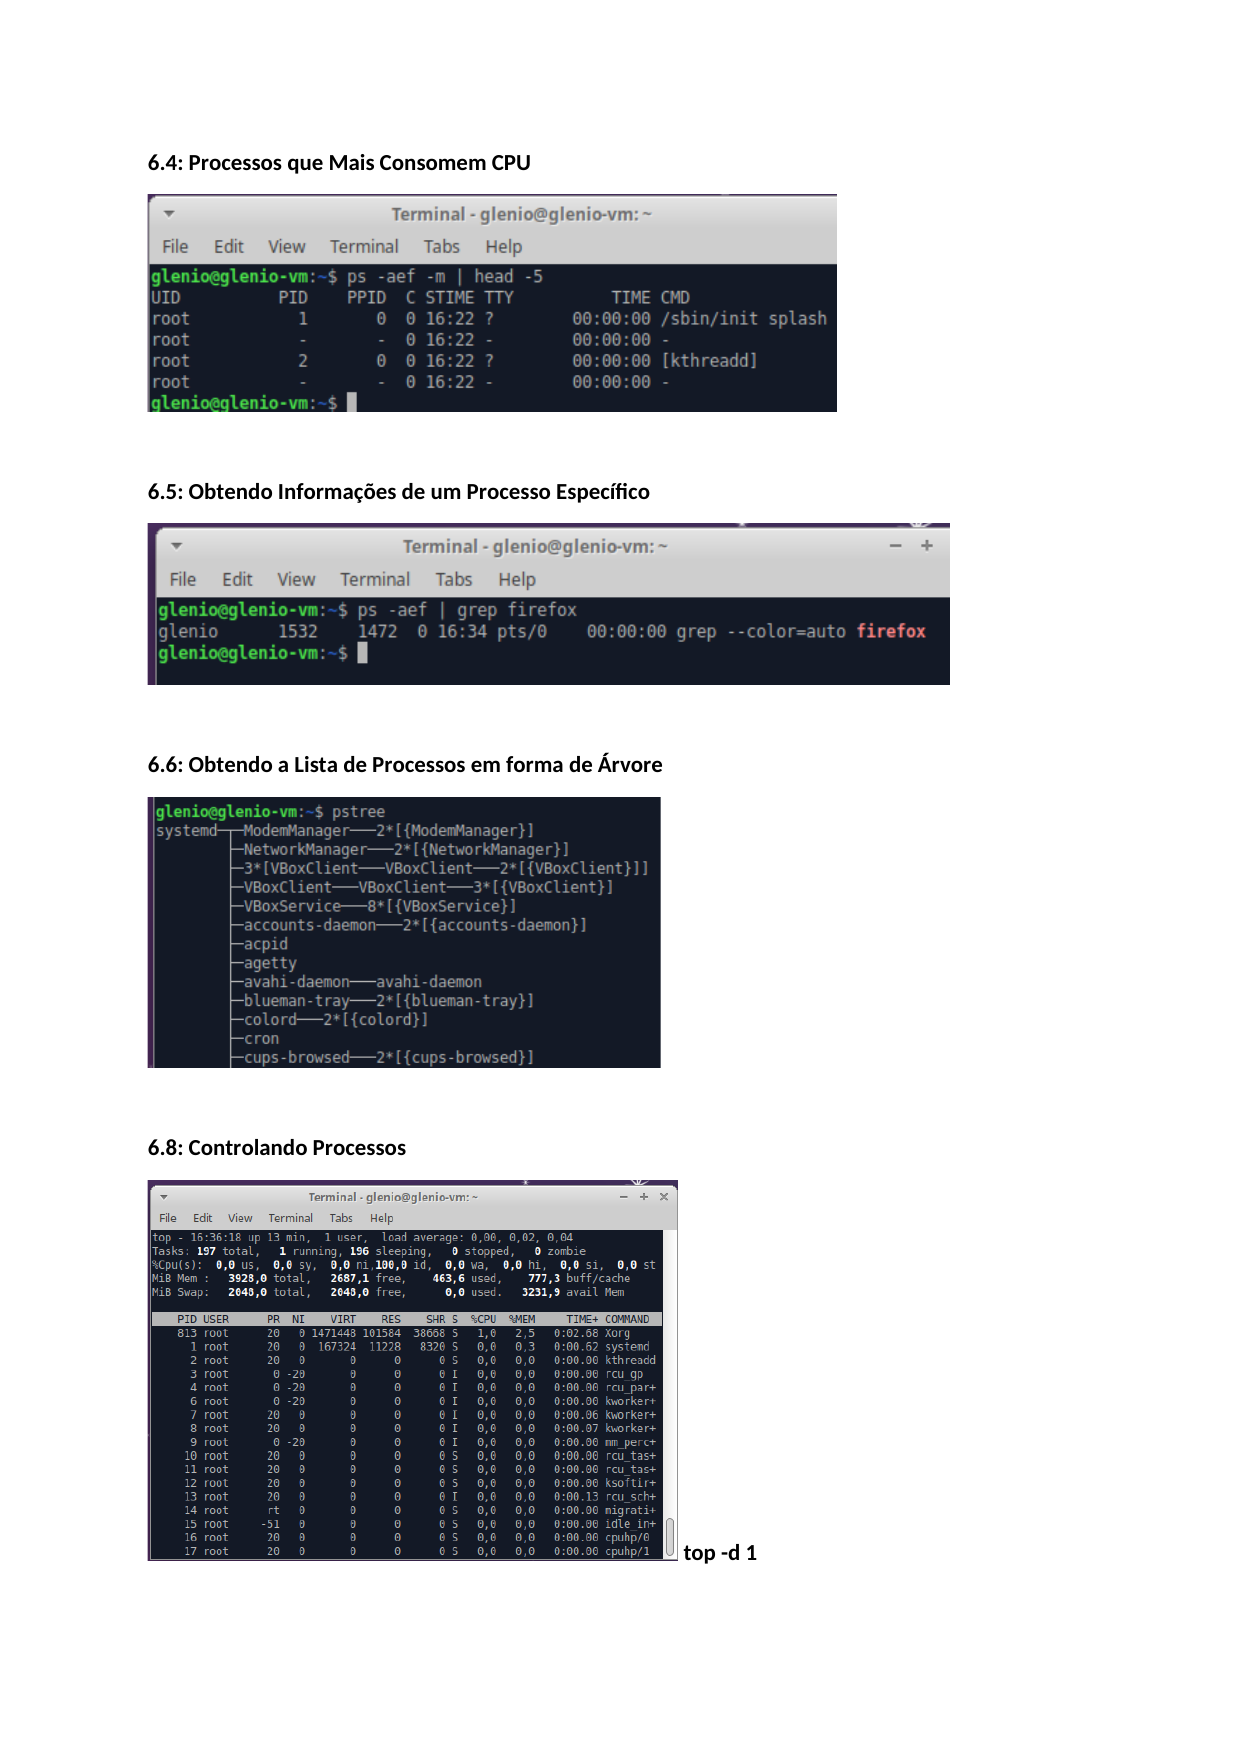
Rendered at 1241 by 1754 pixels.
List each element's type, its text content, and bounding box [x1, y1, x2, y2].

picture [147, 1180, 678, 1561]
picture [147, 194, 837, 412]
picture [147, 797, 661, 1068]
picture [147, 523, 950, 685]
text 6.4: Processos que Mais Consomem CPU [148, 148, 1093, 176]
text 6.8: Controlando Processos [148, 1133, 1093, 1161]
text 6.6: Obtendo a Lista de Processos em forma de Árvore [148, 750, 1093, 778]
text 6.5: Obtendo Informações de um Processo Específico [148, 477, 1093, 505]
